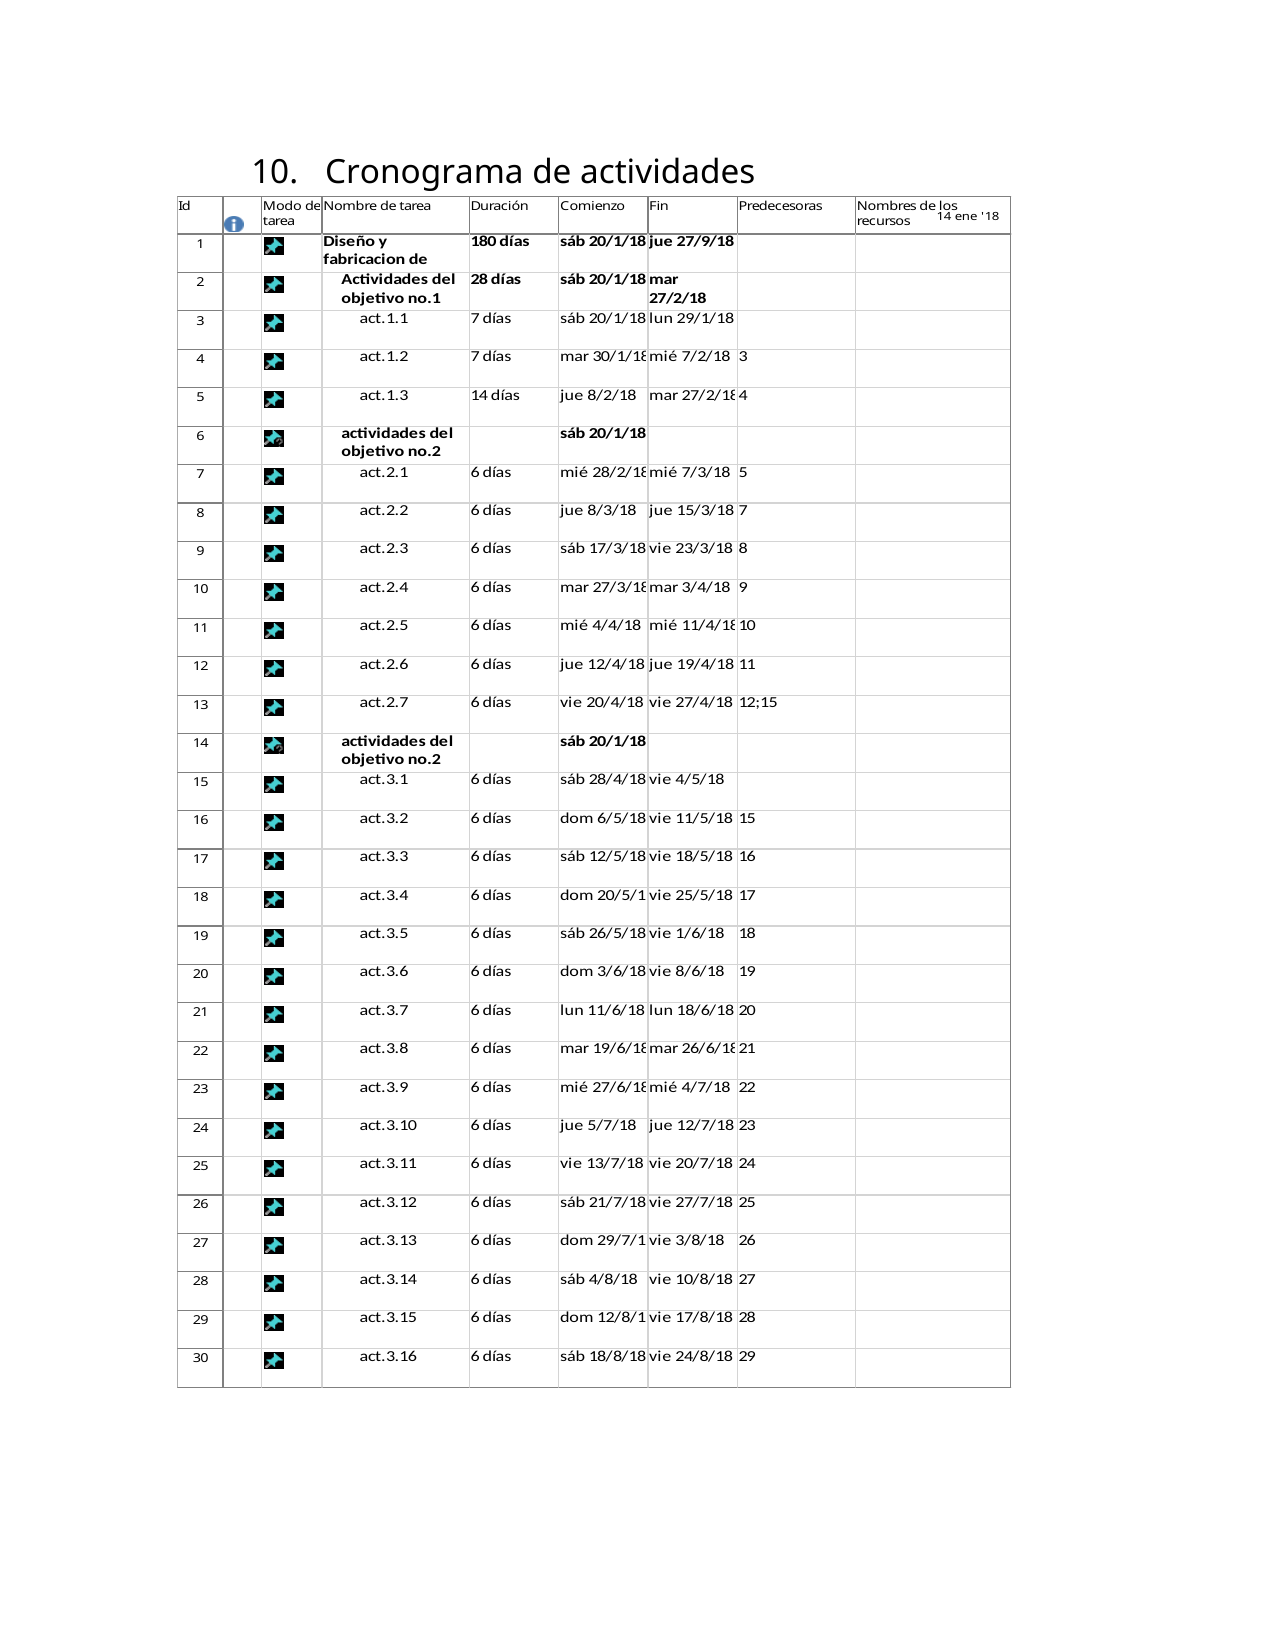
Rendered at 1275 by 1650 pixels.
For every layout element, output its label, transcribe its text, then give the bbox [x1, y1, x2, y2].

subtitle Cronograma de actividades [251, 148, 1098, 193]
